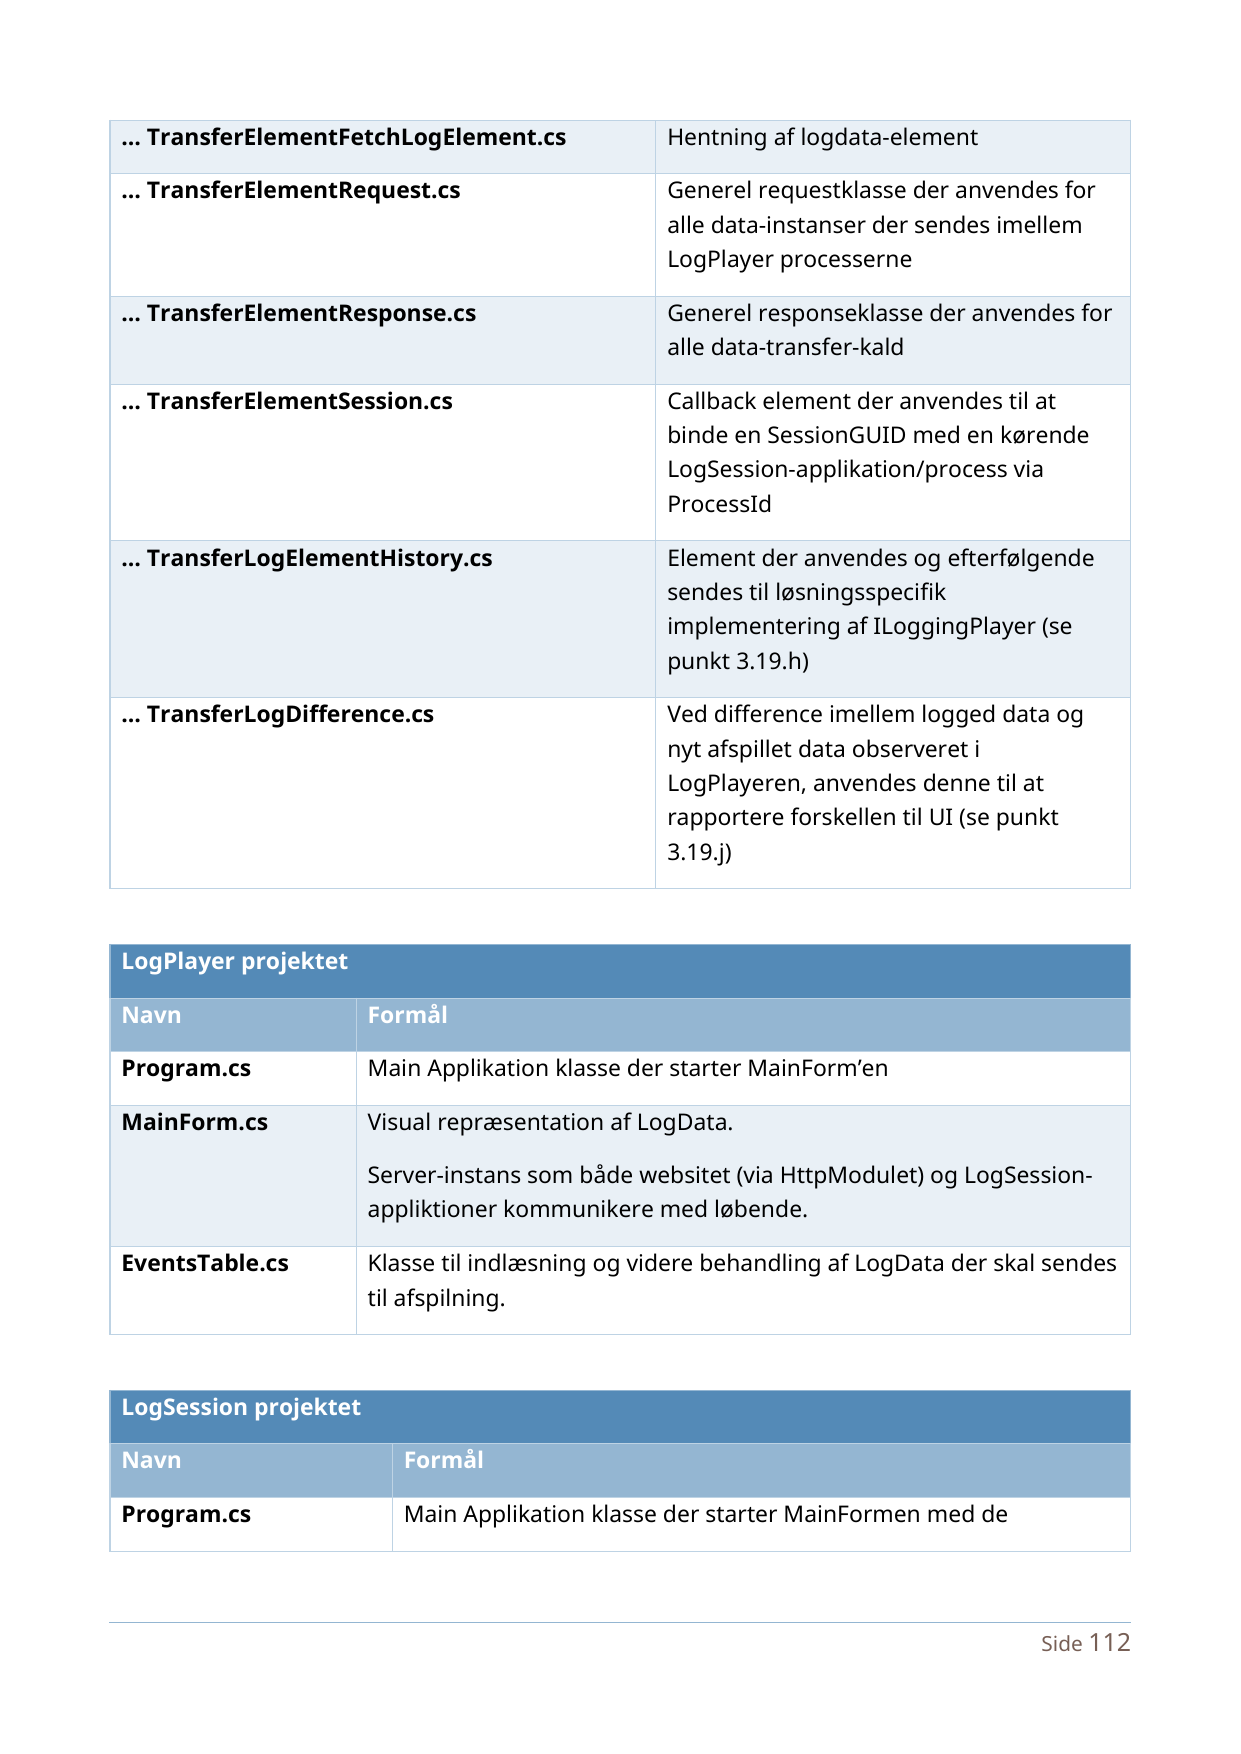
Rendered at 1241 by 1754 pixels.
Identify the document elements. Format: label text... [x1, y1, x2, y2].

table_cell Element der anvendes og efterfølgende sendes til løsningsspecifik implementering af ILoggingPlayer (se punkt 3.19.h) [656, 541, 1130, 697]
table_cell … TransferElementRequest.cs [111, 174, 655, 296]
table_cell Formål [393, 1444, 1130, 1497]
table_cell … TransferElementSession.cs [111, 385, 655, 540]
table_cell Main Applikation klasse der starter MainForm’en [357, 1052, 1130, 1105]
table_cell Program.cs [111, 1498, 392, 1551]
table_cell Generel responseklasse der anvendes for alle data-transfer-kald [656, 297, 1130, 384]
table_cell Navn [111, 999, 356, 1051]
table_cell … TransferElementResponse.cs [111, 297, 655, 384]
table_cell Hentning af logdata-element [656, 121, 1130, 173]
table_cell Ved difference imellem logged data og nyt afspillet data observeret i LogPlayeren, anvendes denne til at rapportere forskellen til UI (se punkt 3.19.j) [656, 698, 1130, 888]
table_header LogSession projektet [111, 1391, 1130, 1443]
table_cell Formål [357, 999, 1130, 1051]
table_cell Program.cs [111, 1052, 356, 1105]
table_header LogPlayer projektet [111, 945, 1130, 998]
table_cell … TransferLogDifference.cs [111, 698, 655, 888]
table_cell Callback element der anvendes til at binde en SessionGUID med en kørende LogSession-applikation/process via ProcessId [656, 385, 1130, 540]
table_cell EventsTable.cs [111, 1247, 356, 1334]
table_cell MainForm.cs [111, 1106, 356, 1246]
table_cell Visual repræsentation af LogData. Server-instans som både websitet (via HttpModulet) og LogSession-appliktioner kommunikere med løbende. [357, 1106, 1130, 1246]
table_cell Klasse til indlæsning og videre behandling af LogData der skal sendes til afspilning. [357, 1247, 1130, 1334]
table_cell Generel requestklasse der anvendes for alle data-instanser der sendes imellem LogPlayer processerne [656, 174, 1130, 296]
table_cell Navn [111, 1444, 392, 1497]
table_cell … TransferLogElementHistory.cs [111, 541, 655, 697]
table_cell … TransferElementFetchLogElement.cs [111, 121, 655, 173]
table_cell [393, 1498, 1130, 1551]
